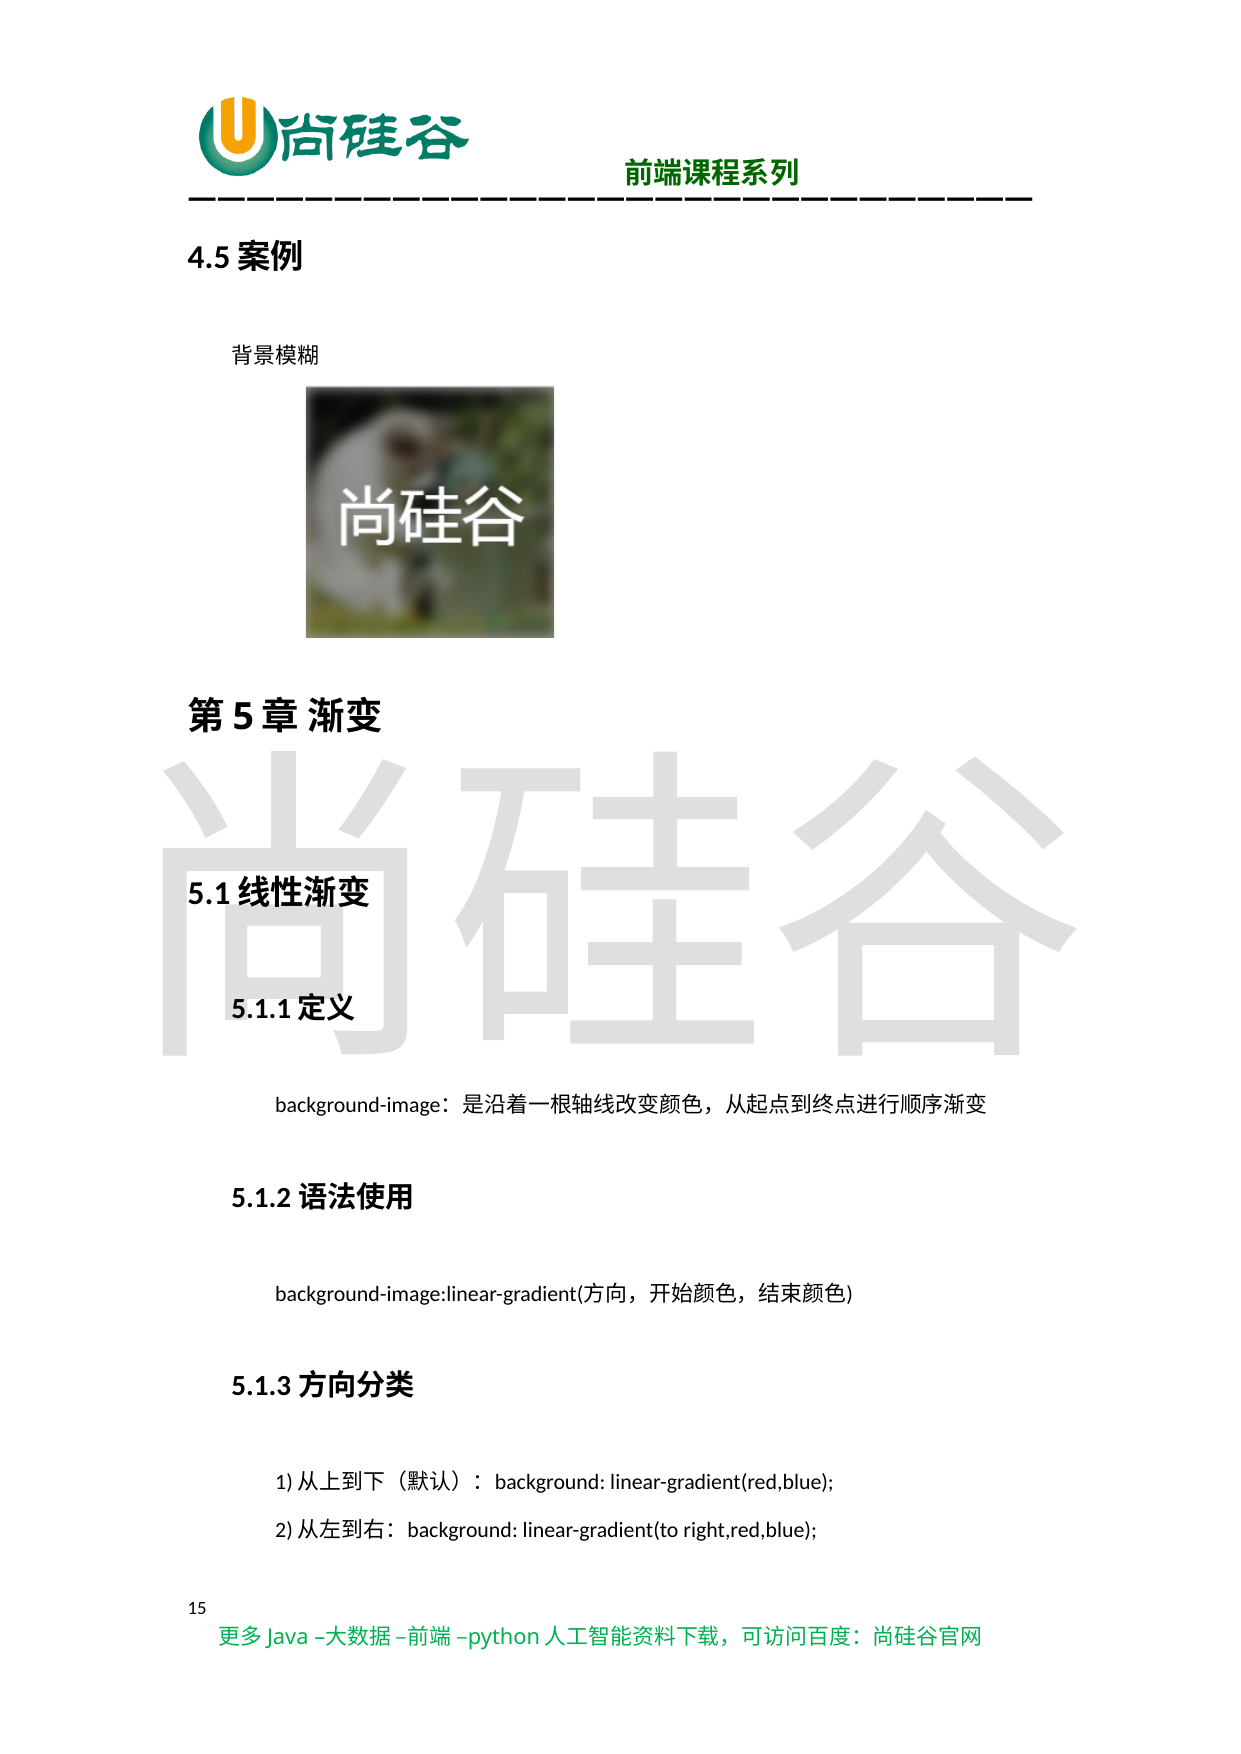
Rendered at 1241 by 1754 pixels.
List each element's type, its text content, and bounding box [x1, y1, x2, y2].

subtitle 5.1.1定义 [187, 973, 1053, 1038]
subtitle 5.1.3 方向分类 [187, 1351, 1053, 1416]
subtitle 第5章 渐变 [187, 681, 1053, 746]
text 1) 从上到下（默认）：background: linear-gradient(red,blue); [231, 1464, 1053, 1496]
picture [305, 385, 555, 638]
text 背景模糊 [187, 337, 1053, 370]
picture [187, 88, 476, 184]
text background-image：是沿着一根轴线改变颜色，从起点到终点进行顺序渐变 [231, 1086, 1053, 1119]
text 2) 从左到右：background: linear-gradient(to right,red,blue); [231, 1512, 1053, 1544]
text background-image:linear-gradient(方向，开始颜色，结束颜色) [231, 1275, 1053, 1308]
subtitle 5.1线性渐变 [187, 857, 1053, 922]
subtitle 5.1.2 语法使用 [187, 1162, 1053, 1227]
subtitle 4.5案例 [187, 221, 1053, 286]
